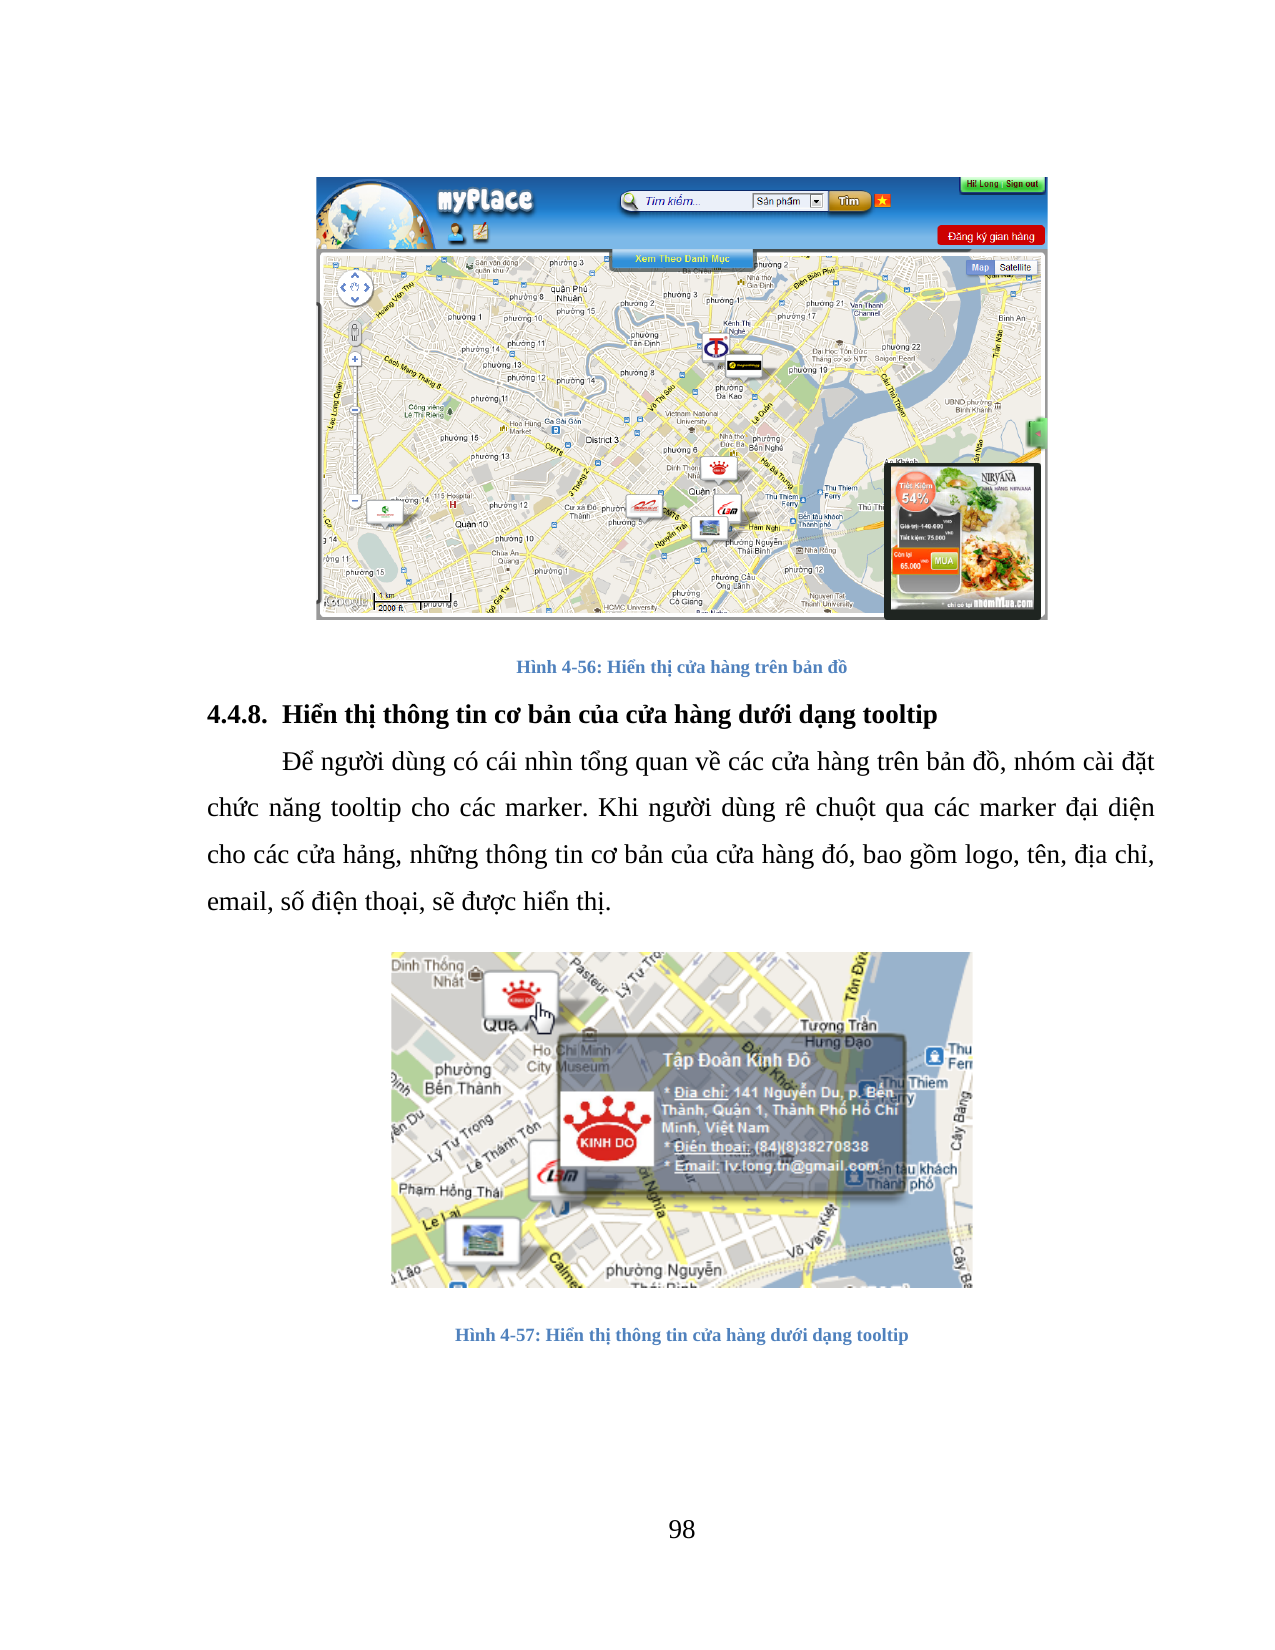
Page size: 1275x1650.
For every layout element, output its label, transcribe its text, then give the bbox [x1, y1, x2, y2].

text Để người dùng có cái nhìn tổng quan về các cửa hàng trên bản đồ, nhóm cài đặt chức năng tooltip cho các marker. Khi người dùng rê chuột qua các marker đại diện cho các cửa hảng, những thông tin cơ bản của cửa hàng đó, bao gồm logo, tên, địa chỉ, email, số điện thoại, sẽ được hiển thị. [207, 744, 1157, 916]
picture [316, 177, 1048, 620]
picture [391, 952, 973, 1288]
subtitle Hiển thị thông tin cơ bản của cửa hàng dưới dạng tooltip [207, 698, 1157, 729]
